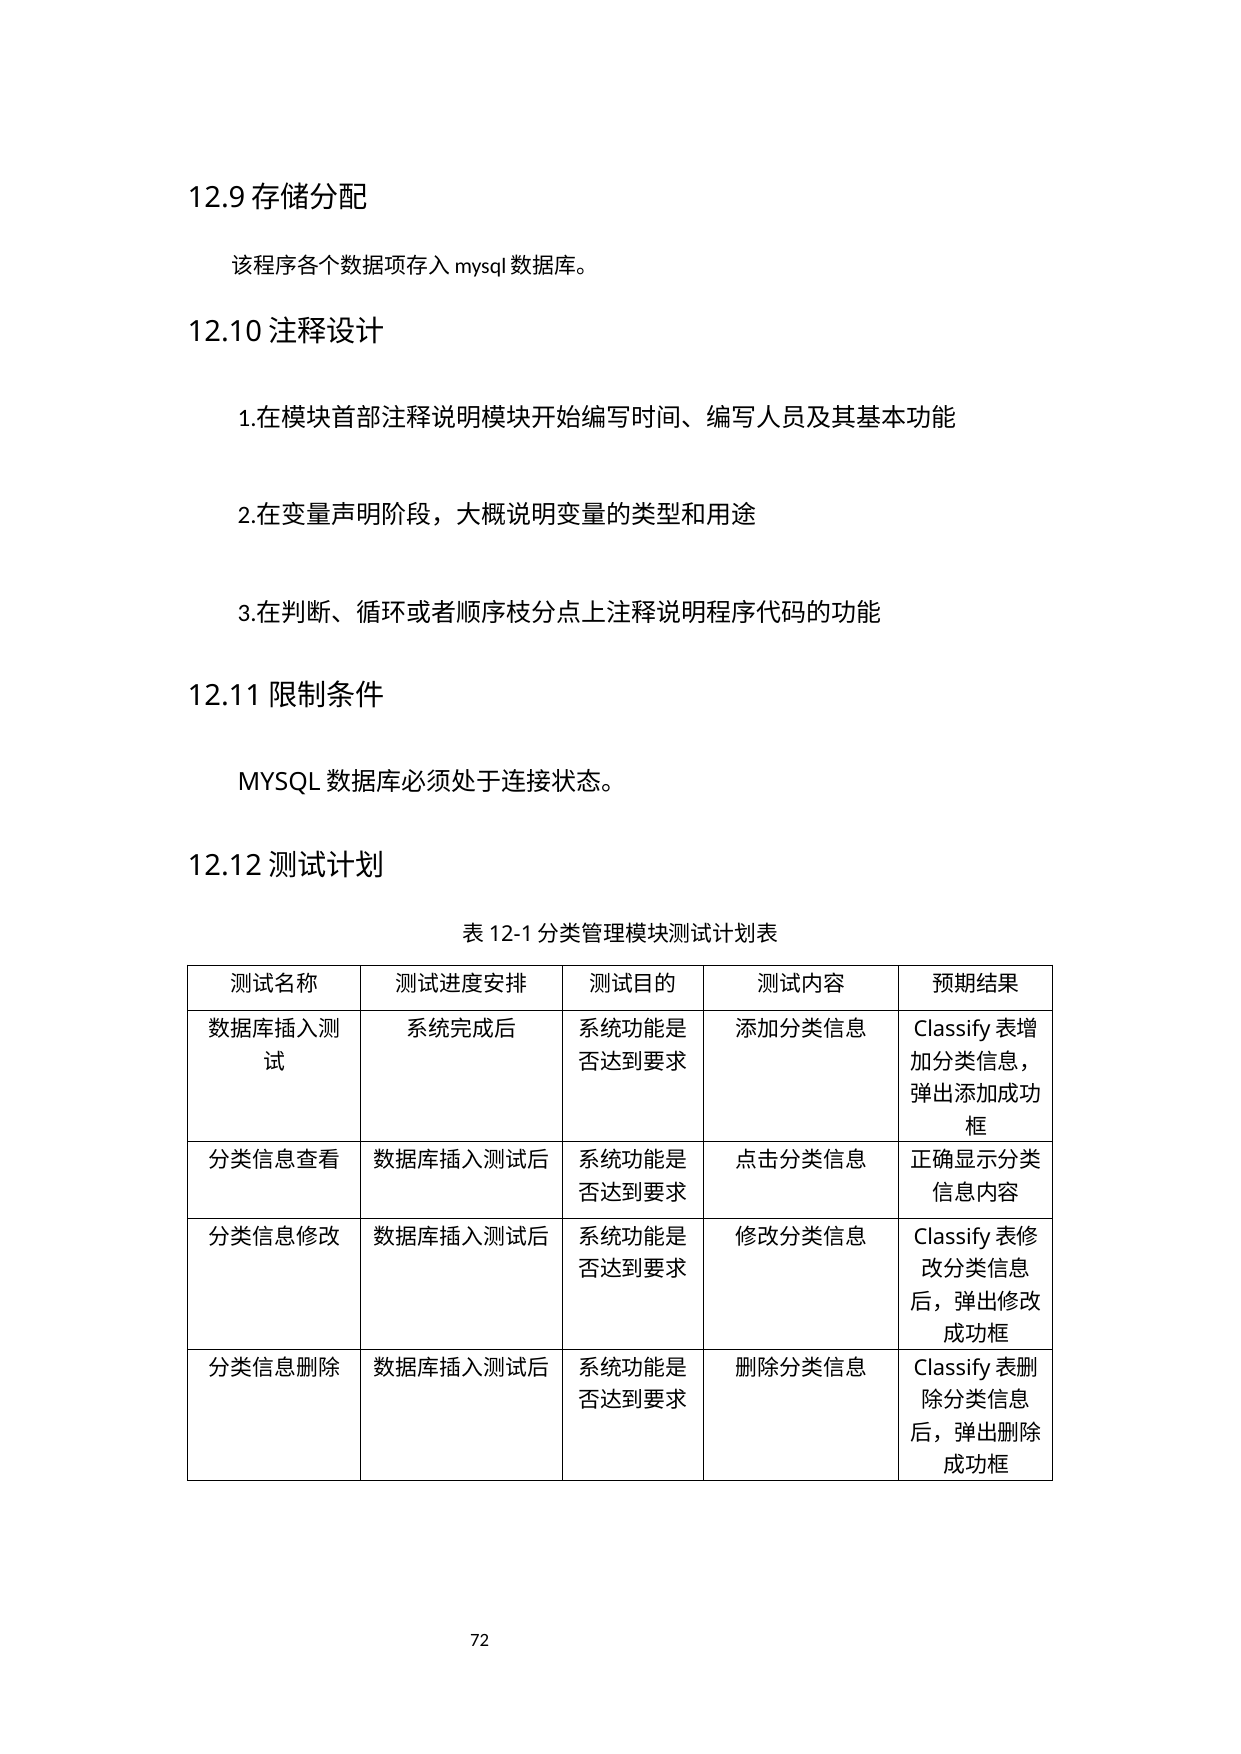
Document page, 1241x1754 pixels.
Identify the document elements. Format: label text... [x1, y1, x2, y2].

table_cell Classify表修改分类信息后，弹出修改成功框 [899, 1219, 1052, 1348]
table_cell 添加分类信息 [704, 1011, 898, 1141]
subtitle 12.9存储分配 [187, 162, 1053, 227]
text 表12-1分类管理模块测试计划表 [187, 916, 1053, 949]
table_cell 点击分类信息 [704, 1142, 898, 1217]
table_cell Classify表增加分类信息，弹出添加成功框 [899, 1011, 1052, 1141]
table_cell 系统完成后 [361, 1011, 562, 1141]
subtitle 12.10注释设计 [187, 296, 1053, 361]
text 该程序各个数据项存入mysql数据库。 [187, 248, 1053, 281]
table_cell 系统功能是否达到要求 [563, 1142, 703, 1217]
table_cell 系统功能是否达到要求 [563, 1011, 703, 1141]
table_cell 数据库插入测试 [188, 1011, 360, 1141]
subtitle 12.11限制条件 [187, 661, 1053, 726]
table_cell 数据库插入测试后 [361, 1142, 562, 1217]
table_cell 删除分类信息 [704, 1350, 898, 1479]
text MYSQL数据库必须处于连接状态。 [187, 747, 1053, 812]
table_cell 系统功能是否达到要求 [563, 1350, 703, 1479]
table_cell 分类信息查看 [188, 1142, 360, 1217]
table_cell 修改分类信息 [704, 1219, 898, 1348]
table_cell 分类信息删除 [188, 1350, 360, 1479]
table_cell Classify表删除分类信息后，弹出删除成功框 [899, 1350, 1052, 1479]
table_header 测试内容 [704, 966, 898, 1010]
table_header 测试目的 [563, 966, 703, 1010]
table_cell 数据库插入测试后 [361, 1350, 562, 1479]
table_cell 分类信息修改 [188, 1219, 360, 1348]
table_header 测试进度安排 [361, 966, 562, 1010]
text 1.在模块首部注释说明模块开始编写时间、编写人员及其基本功能 2.在变量声明阶段，大概说明变量的类型和用途 3.在判断、循环或者顺序枝分点上注释说明程序代码的功能 [237, 383, 1053, 643]
table_cell 数据库插入测试后 [361, 1219, 562, 1348]
table_cell 系统功能是否达到要求 [563, 1219, 703, 1348]
subtitle 12.12测试计划 [187, 830, 1053, 895]
table_header 预期结果 [899, 966, 1052, 1010]
table_cell 正确显示分类信息内容 [899, 1142, 1052, 1217]
table_header 测试名称 [188, 966, 360, 1010]
